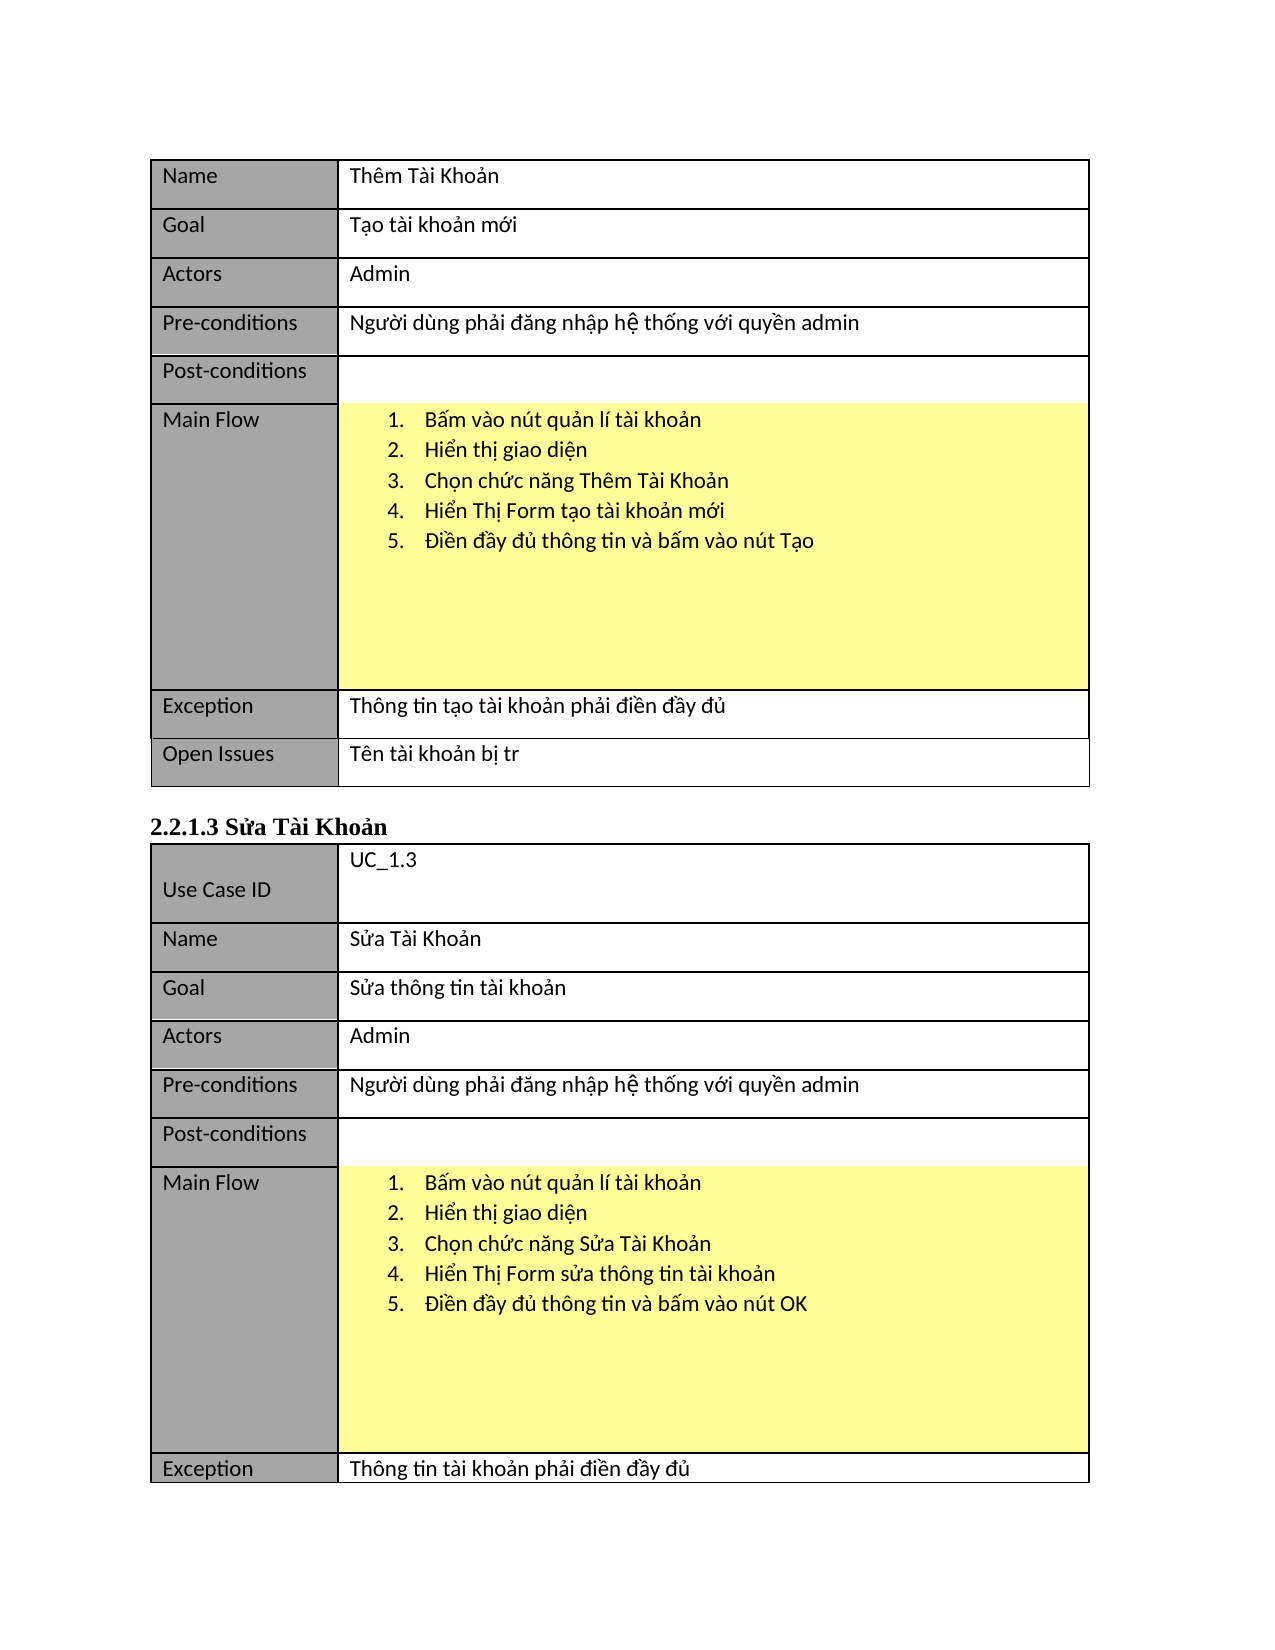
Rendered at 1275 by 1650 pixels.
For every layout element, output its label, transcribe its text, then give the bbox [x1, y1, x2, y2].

table_cell Name [152, 924, 337, 971]
table_cell Exception [152, 691, 337, 738]
table_cell Sửa Tài Khoản [339, 924, 1088, 971]
table_cell Main Flow [152, 405, 337, 689]
subtitle Sửa Tài Khoản [150, 812, 1125, 841]
table_cell Người dùng phải đăng nhập hệ thống với quyền admin [339, 1071, 1088, 1117]
table_cell Goal [152, 210, 337, 257]
table_cell Actors [152, 259, 337, 306]
table_cell Admin [339, 259, 1088, 306]
table_cell Post-conditions [152, 1119, 337, 1166]
table_cell [339, 357, 1088, 403]
table_cell Admin [339, 1022, 1088, 1068]
table_cell Tạo tài khoản mới [339, 210, 1088, 257]
table_cell Pre-conditions [152, 308, 337, 354]
table_cell Goal [152, 973, 337, 1019]
table_cell Pre-conditions [152, 1071, 337, 1117]
table_cell Open Issues [152, 739, 338, 786]
table_cell Post-conditions [152, 357, 337, 403]
table_cell Thông tin tạo tài khoản phải điền đầy đủ [339, 691, 1088, 738]
table_cell Bấm vào nút quản lí tài khoản Hiển thị giao diện Chọn chức năng Sửa Tài Khoản Hiển Thị Form sửa thông tin tài khoản Điền đầy đủ thông tin và bấm vào nút OK [339, 1166, 1088, 1452]
table_cell Main Flow [152, 1168, 337, 1452]
table_cell [339, 1119, 1088, 1166]
table_cell Sửa thông tin tài khoản [339, 973, 1088, 1019]
table_cell Tên tài khoản bị tr [339, 739, 1089, 786]
table_cell Name [152, 161, 337, 208]
table_header Use Case ID [152, 845, 337, 922]
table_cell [339, 1454, 1088, 1482]
table_cell Actors [152, 1022, 337, 1068]
table_cell Bấm vào nút quản lí tài khoản Hiển thị giao diện Chọn chức năng Thêm Tài Khoản Hiển Thị Form tạo tài khoản mới Điền đầy đủ thông tin và bấm vào nút Tạo [339, 403, 1088, 689]
table_header UC_1.3 [339, 845, 1088, 922]
table_cell Người dùng phải đăng nhập hệ thống với quyền admin [339, 308, 1088, 354]
table_cell Exception [152, 1454, 337, 1482]
table_cell Thêm Tài Khoản [339, 161, 1088, 208]
